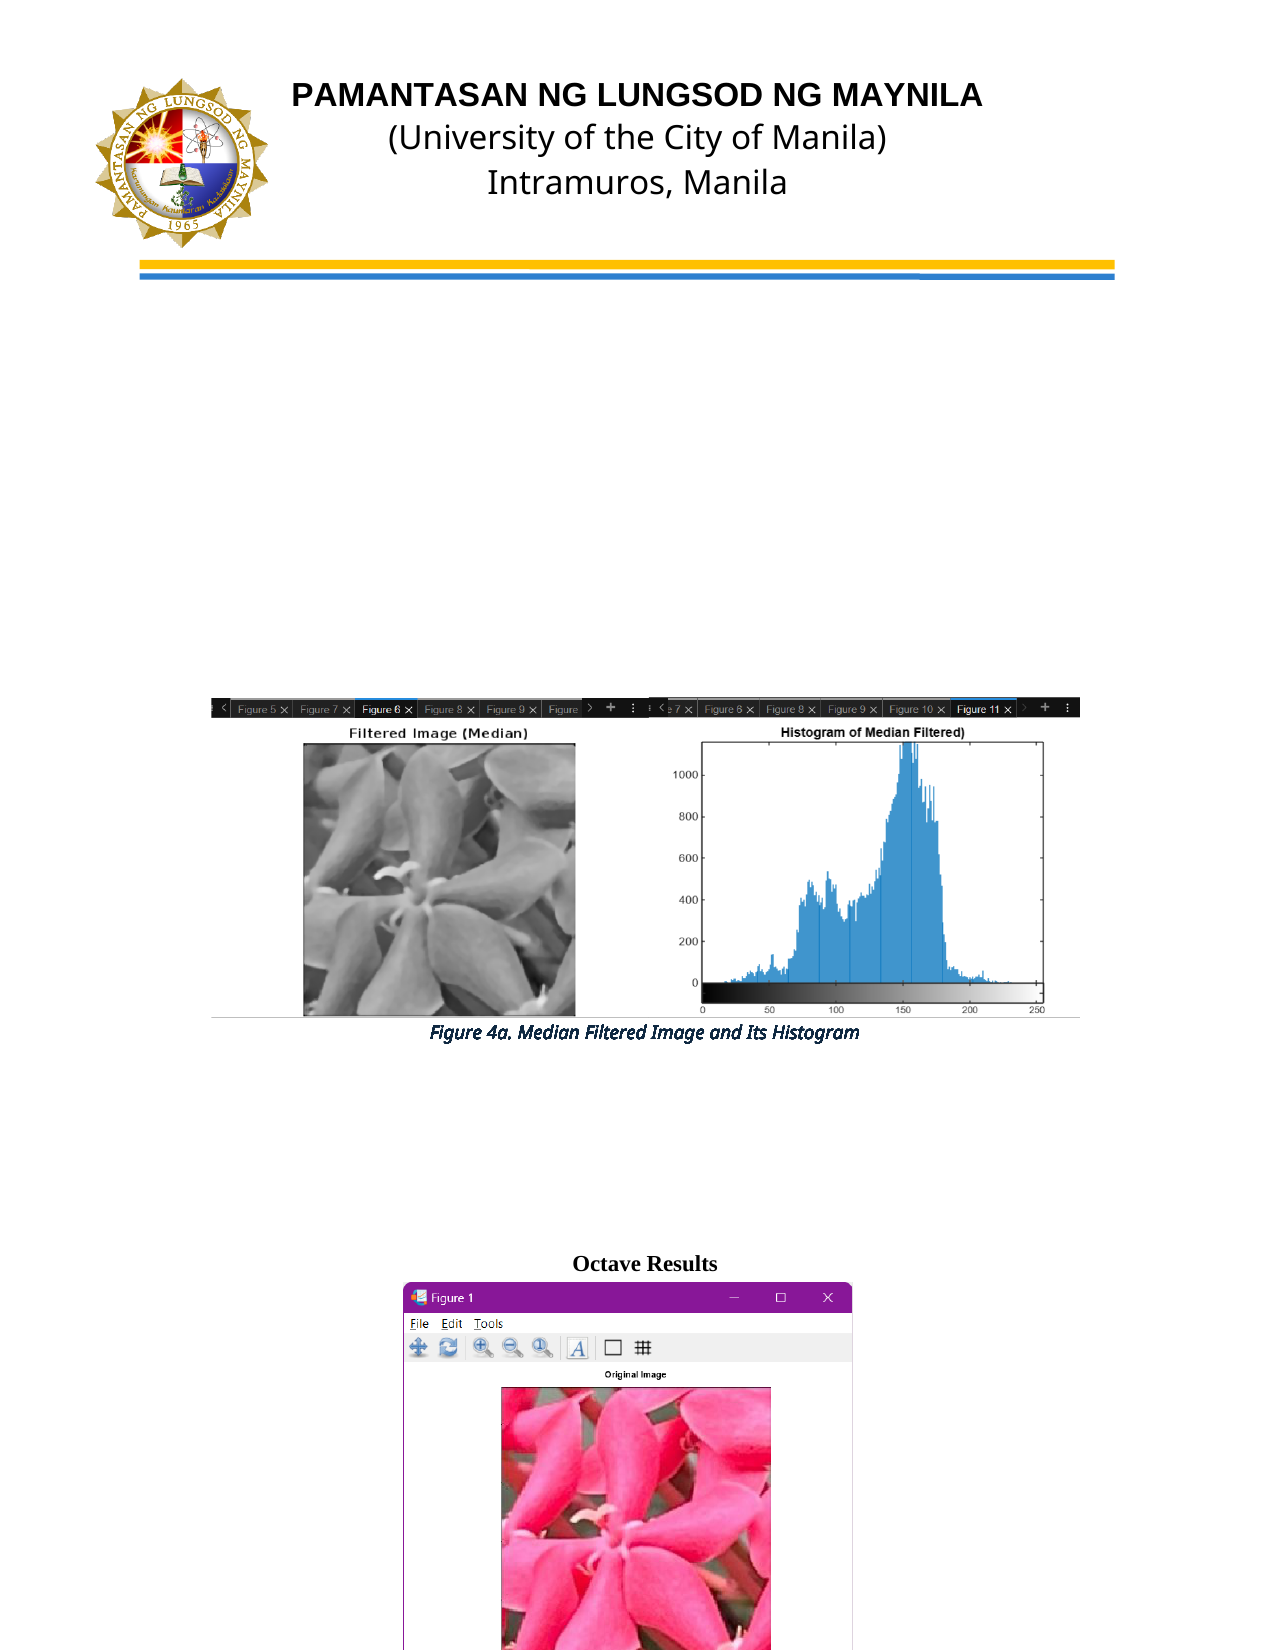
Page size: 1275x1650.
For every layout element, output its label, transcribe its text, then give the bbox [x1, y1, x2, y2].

list Octave Results [154, 1250, 1135, 1277]
picture [211, 696, 1080, 1018]
picture [89, 75, 274, 254]
picture [402, 1281, 853, 1650]
